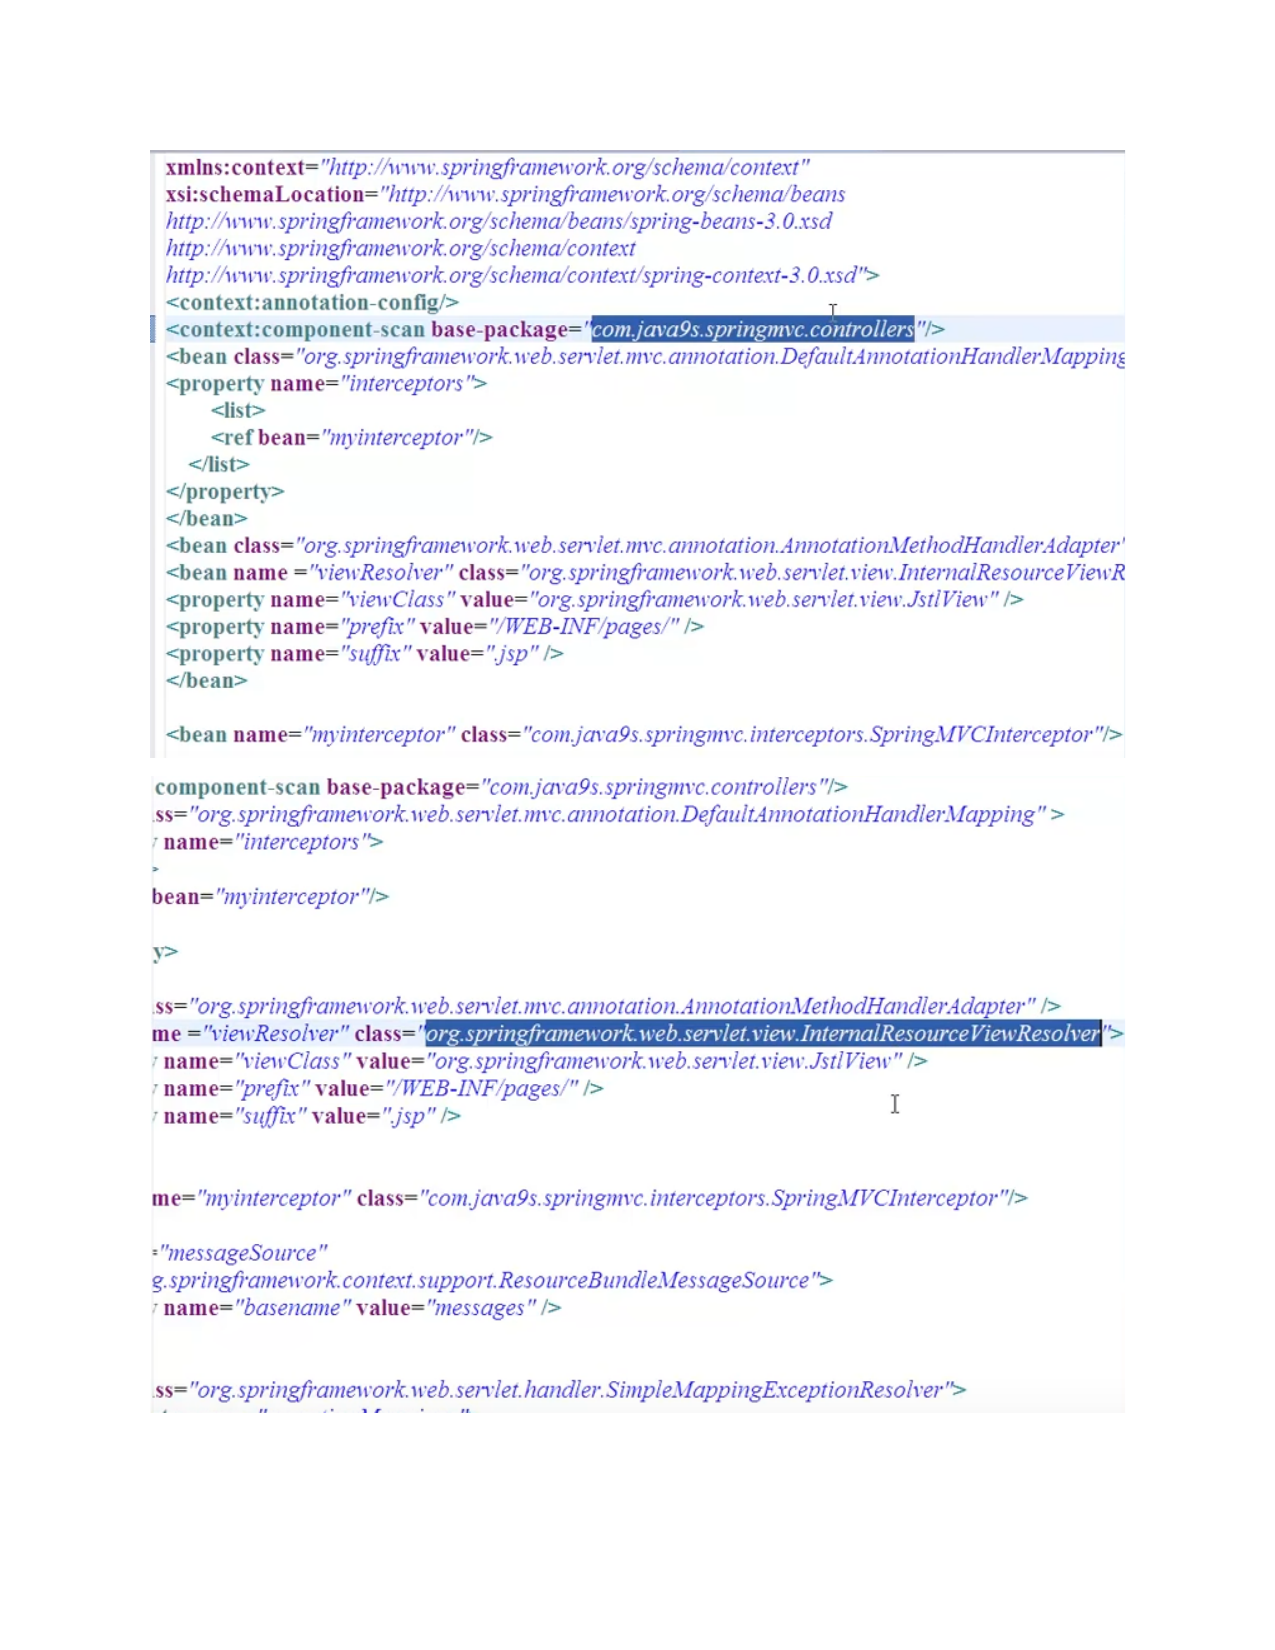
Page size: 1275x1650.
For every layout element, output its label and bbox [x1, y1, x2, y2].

picture [150, 776, 1125, 1413]
picture [150, 150, 1125, 758]
